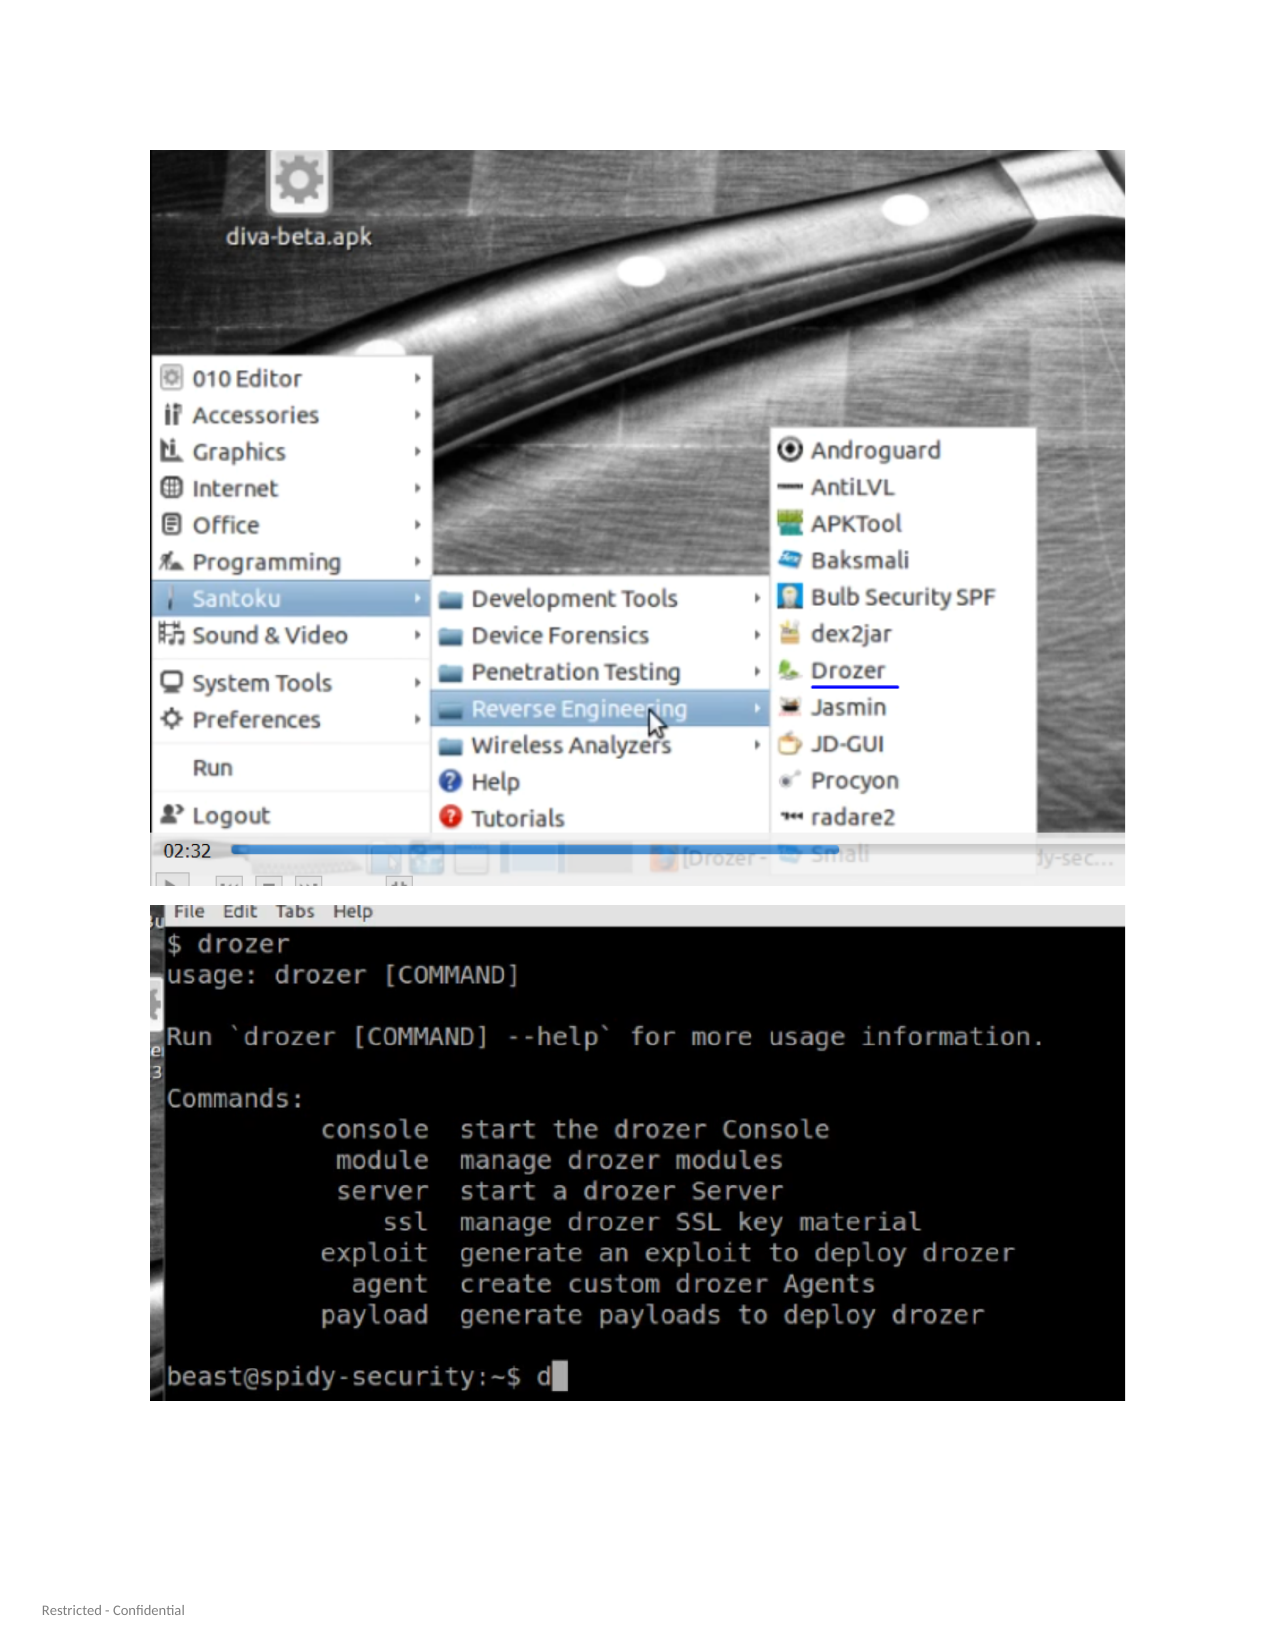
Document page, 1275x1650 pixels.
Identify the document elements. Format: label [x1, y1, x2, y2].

picture [150, 905, 1125, 1401]
picture [150, 150, 1125, 886]
